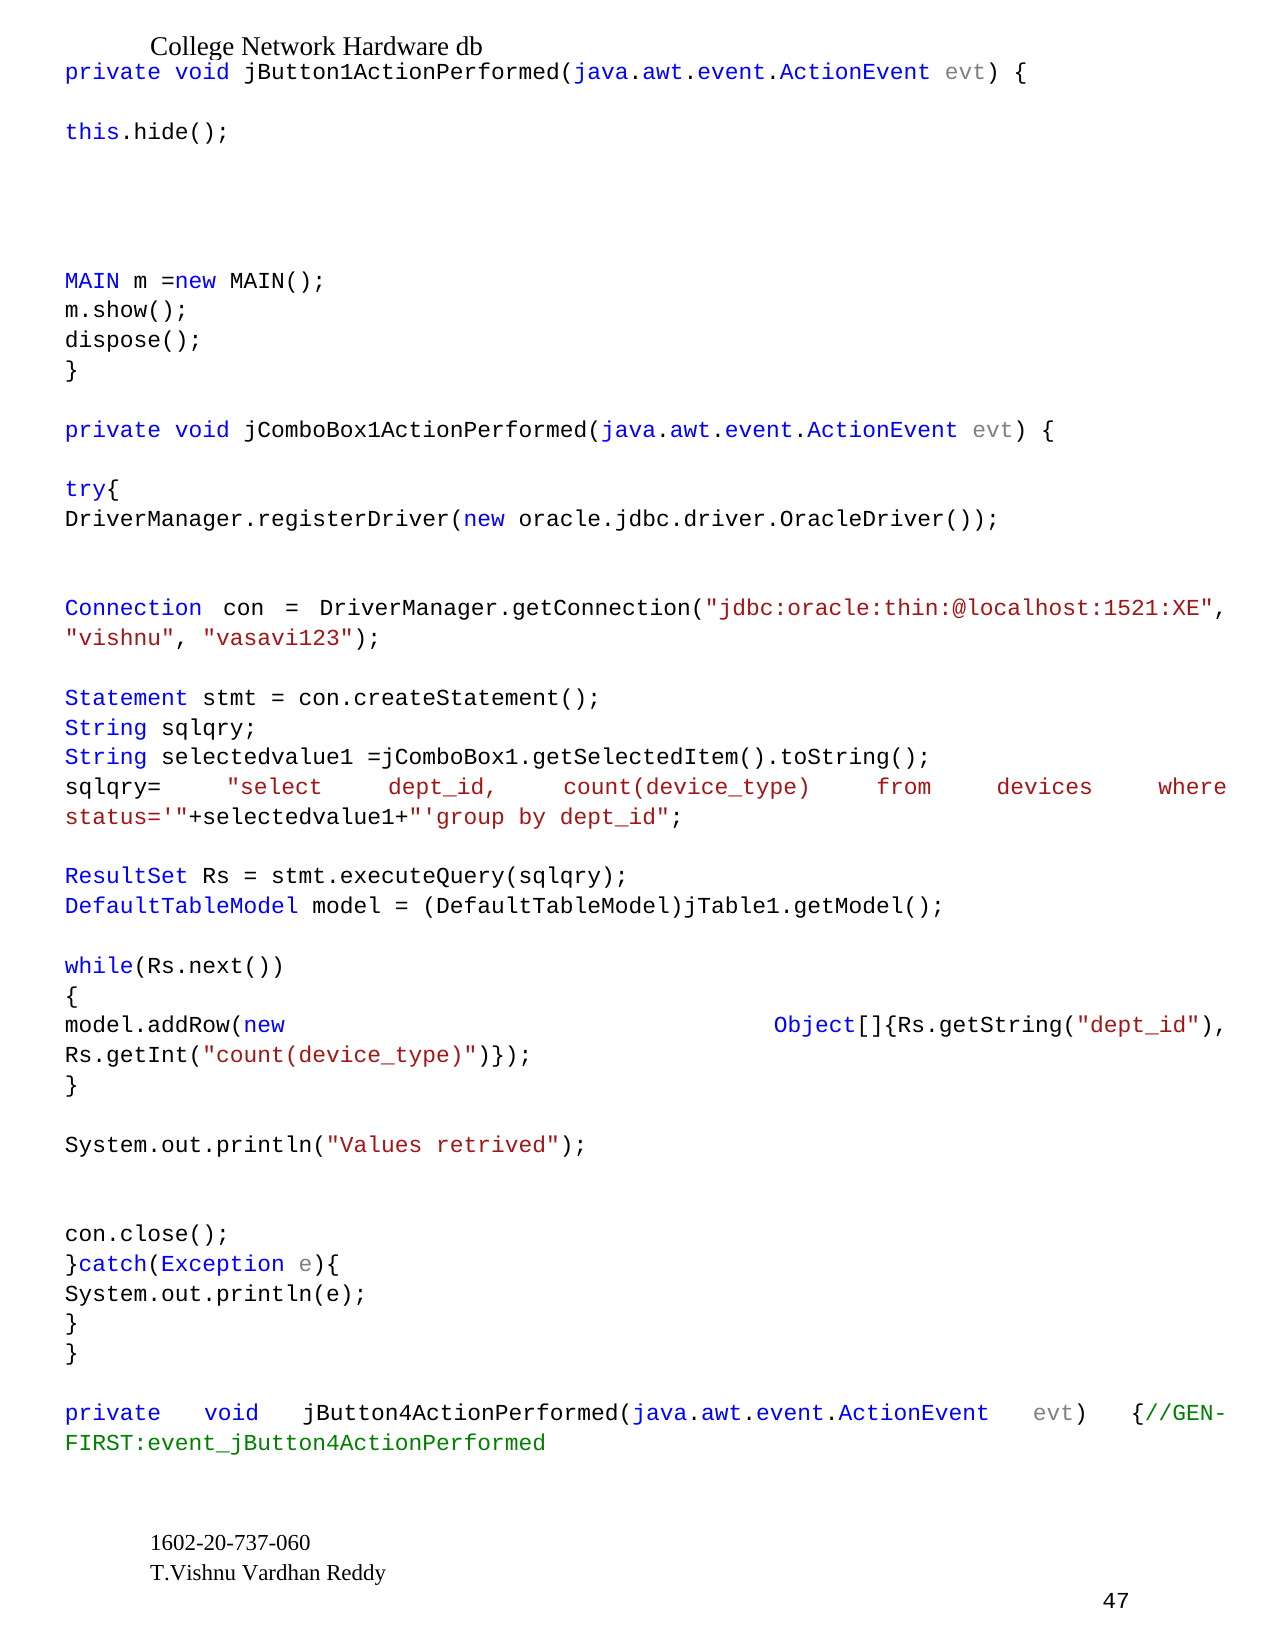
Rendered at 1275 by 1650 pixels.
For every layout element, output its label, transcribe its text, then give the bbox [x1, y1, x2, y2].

text DefaultTableModel model = (DefaultTableModel)jTable1.getModel(); [64, 894, 1227, 921]
text { [64, 984, 1227, 1010]
text private void jButton1ActionPerformed(java.awt.event.ActionEvent evt) { [64, 60, 1227, 86]
text }catch(Exception e){ [64, 1252, 1227, 1278]
text String selectedvalue1 =jComboBox1.getSelectedItem().toString(); [64, 746, 1227, 772]
text } [64, 1073, 1227, 1099]
text this.hide(); [64, 120, 1227, 146]
text System.out.println(e); [64, 1282, 1227, 1308]
text sqlqry= "select dept_id, count(device_type) from devices where status='"+selectedvalue1+"'group by dept_id"; [64, 775, 1227, 831]
text System.out.println("Values retrived"); [64, 1133, 1227, 1159]
text ResultSet Rs = stmt.executeQuery(sqlqry); [64, 865, 1227, 891]
text private void jButton4ActionPerformed(java.awt.event.ActionEvent evt) {//GEN-FIRST:event_jButton4ActionPerformed [64, 1401, 1227, 1457]
text try{ [64, 477, 1227, 503]
text } [64, 1341, 1227, 1367]
text DriverManager.registerDriver(new oracle.jdbc.driver.OracleDriver()); [64, 507, 1227, 533]
text MAIN m =new MAIN(); [64, 269, 1227, 295]
text while(Rs.next()) [64, 954, 1227, 980]
text con.close(); [64, 1222, 1227, 1248]
text model.addRow(new Object[]{Rs.getString("dept_id"), Rs.getInt("count(device_type)")}); [64, 1014, 1227, 1069]
text dispose(); [64, 328, 1227, 354]
text Connection con = DriverManager.getConnection("jdbc:oracle:thin:@localhost:1521:XE", "vishnu", "vasavi123"); [64, 597, 1227, 652]
text } [64, 1312, 1227, 1338]
text } [64, 358, 1227, 384]
text private void jComboBox1ActionPerformed(java.awt.event.ActionEvent evt) { [64, 418, 1227, 444]
text m.show(); [64, 299, 1227, 325]
text String sqlqry; [64, 716, 1227, 742]
text Statement stmt = con.createStatement(); [64, 686, 1227, 712]
